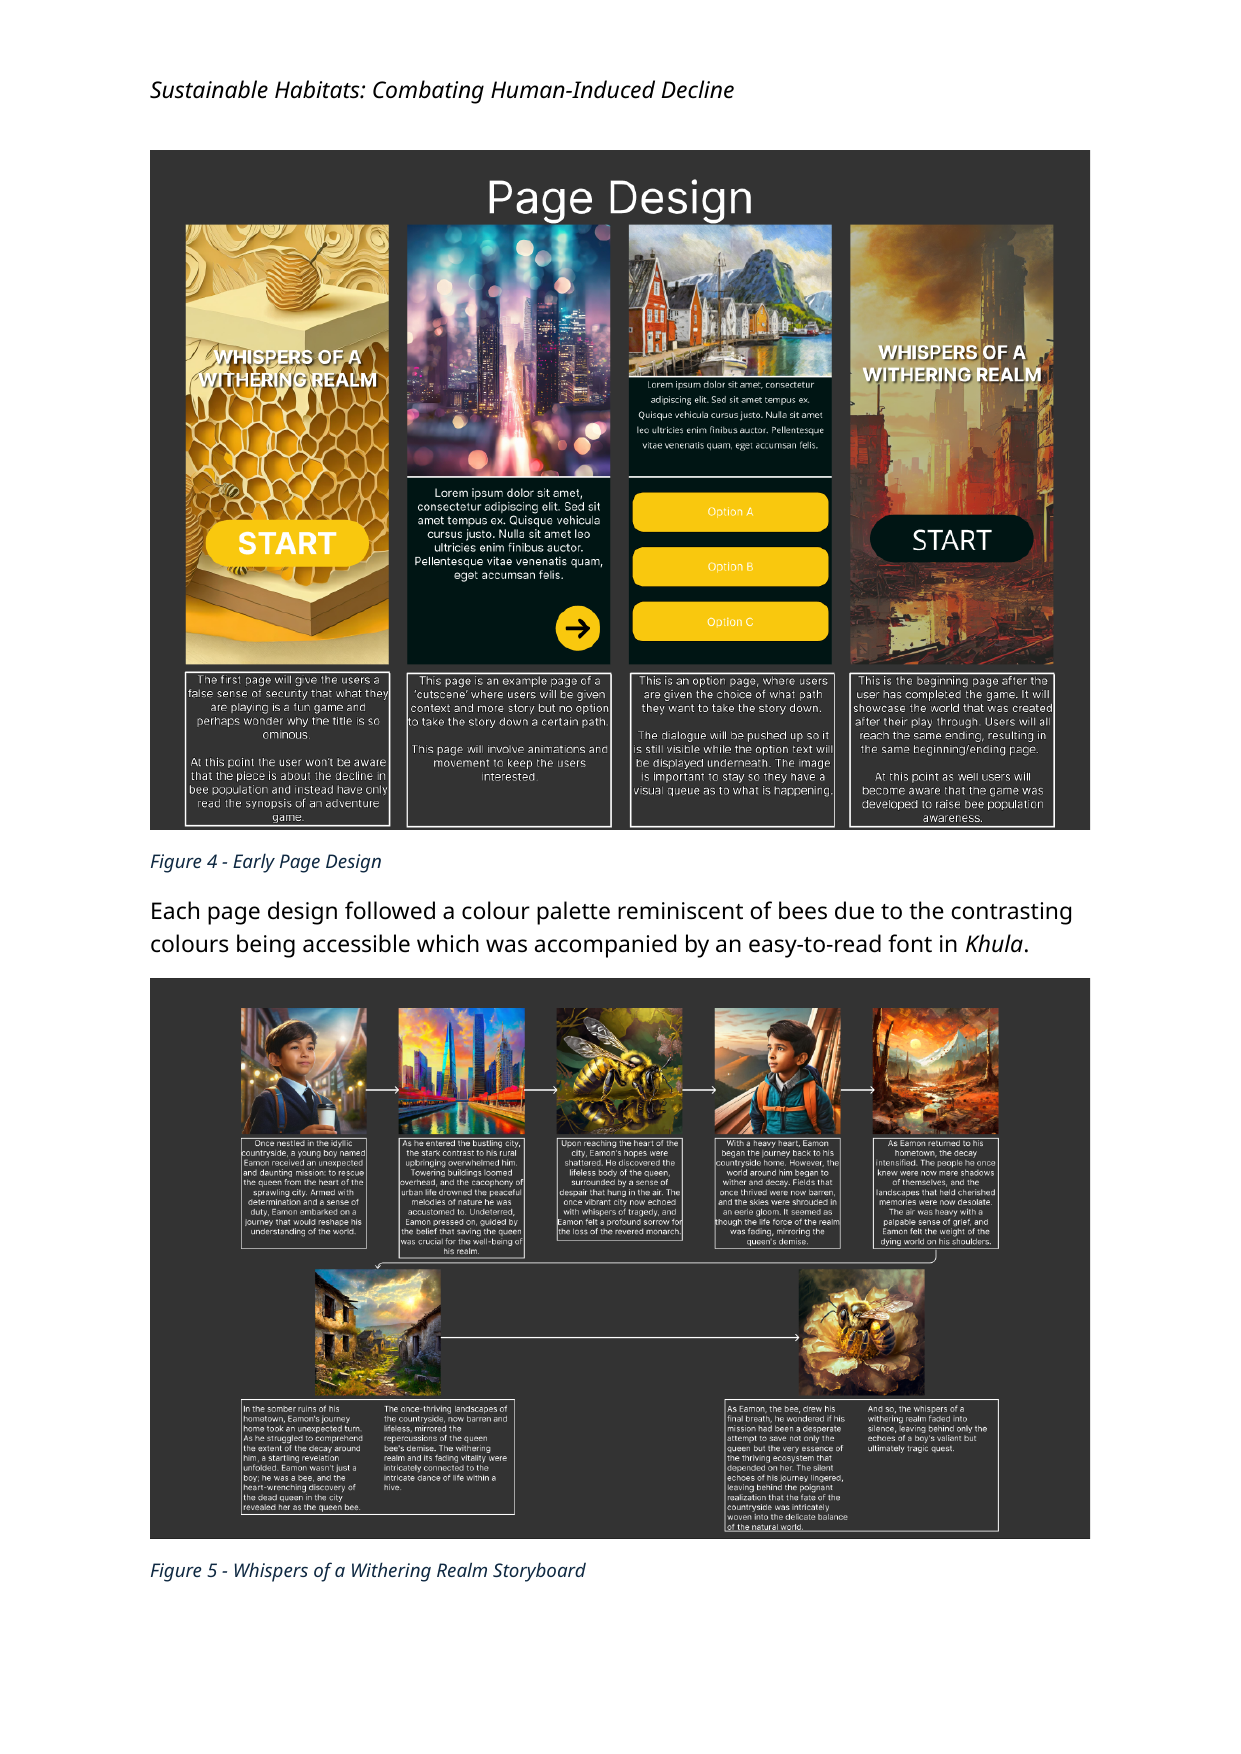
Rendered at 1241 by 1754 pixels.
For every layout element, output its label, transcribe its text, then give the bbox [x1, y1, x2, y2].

picture [150, 978, 1091, 1539]
text Each page design followed a colour palette reminiscent of bees due to the contrasting colours being accessible which was accompanied by an easy-to-read font in Khula. [150, 895, 1090, 960]
picture [150, 150, 1091, 830]
text Figure 5 - Whispers of a Withering Realm Storyboard [150, 1557, 1090, 1583]
text Figure 4 - Early Page Design [150, 848, 1090, 874]
